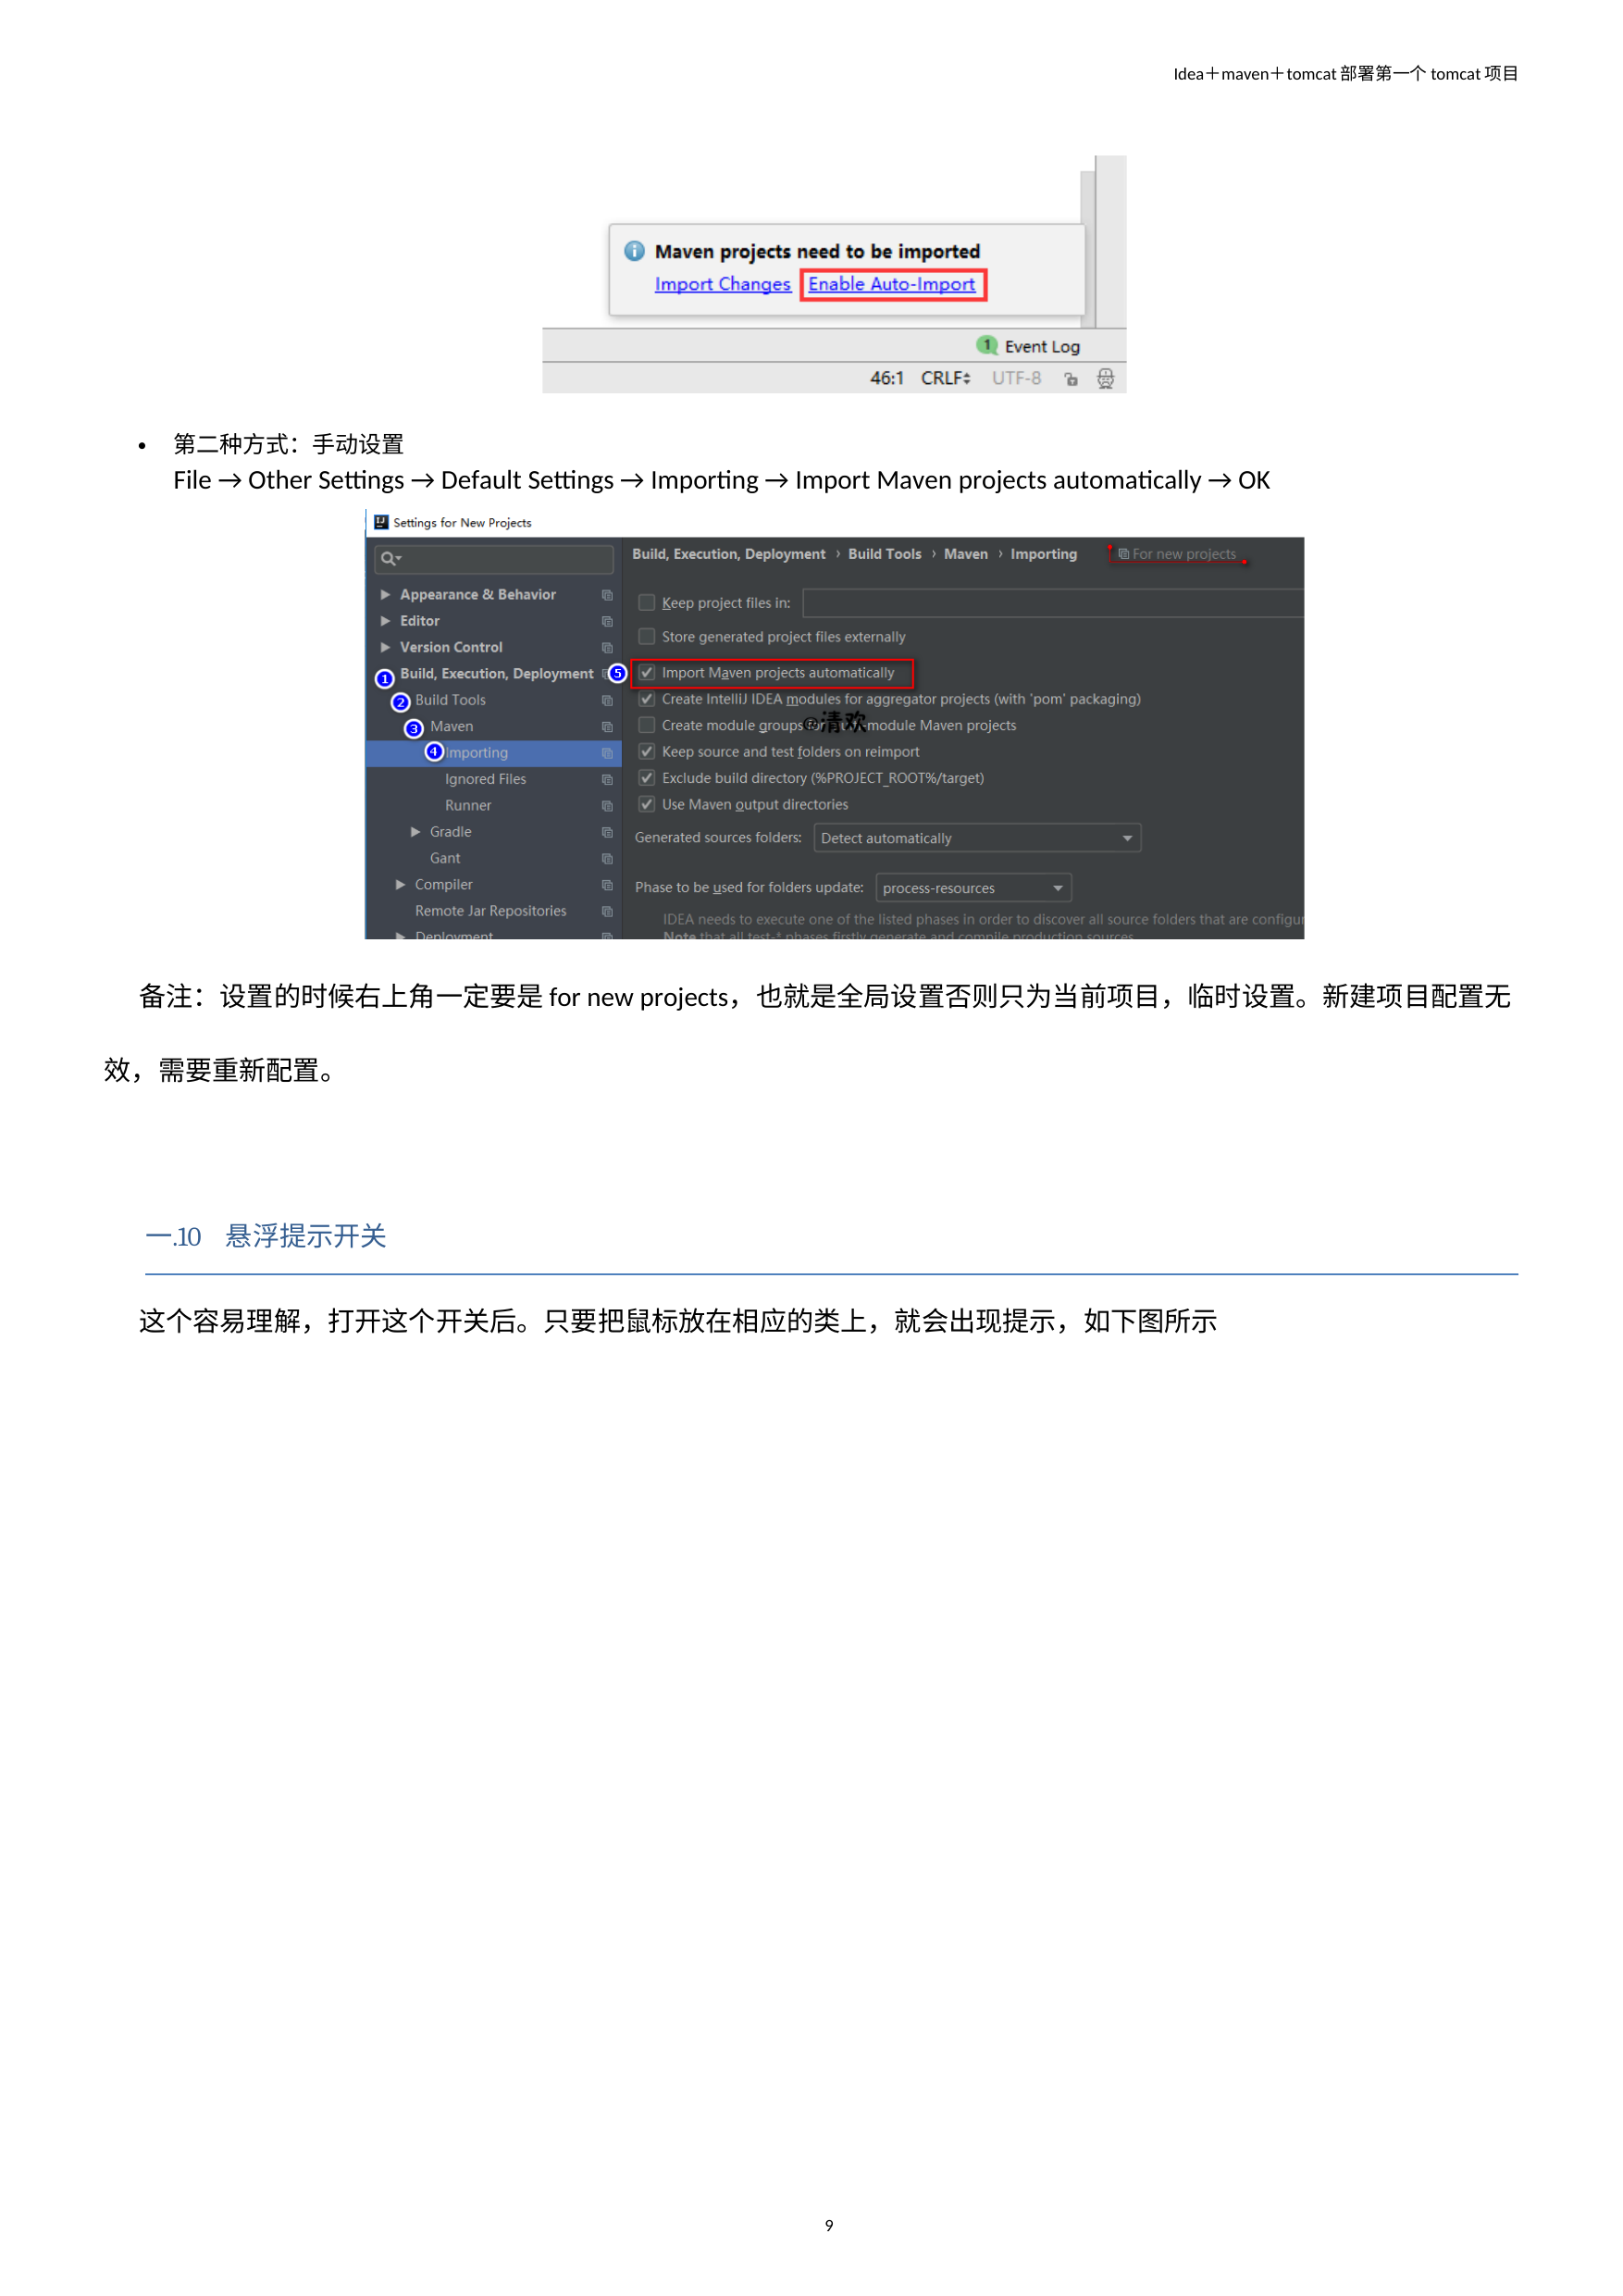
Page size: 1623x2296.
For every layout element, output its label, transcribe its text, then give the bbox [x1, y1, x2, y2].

picture [365, 509, 1305, 939]
subtitle 悬浮提示开关 [145, 1198, 1518, 1273]
text 这个容易理解，打开这个开关后。只要把鼠标放在相应的类上，就会出现提示，如下图所示 [104, 1283, 1518, 1357]
text 备注：设置的时候右上角一定要是for new projects，也就是全局设置否则只为当前项目，临时设置。新建项目配置无效，需要重新配置。 [104, 958, 1518, 1105]
picture [542, 155, 1127, 393]
list 第二种方式：手动设置 File → Other Settings → Default Settings → Importing → Import Maven projects automatically → OK [139, 425, 1518, 498]
